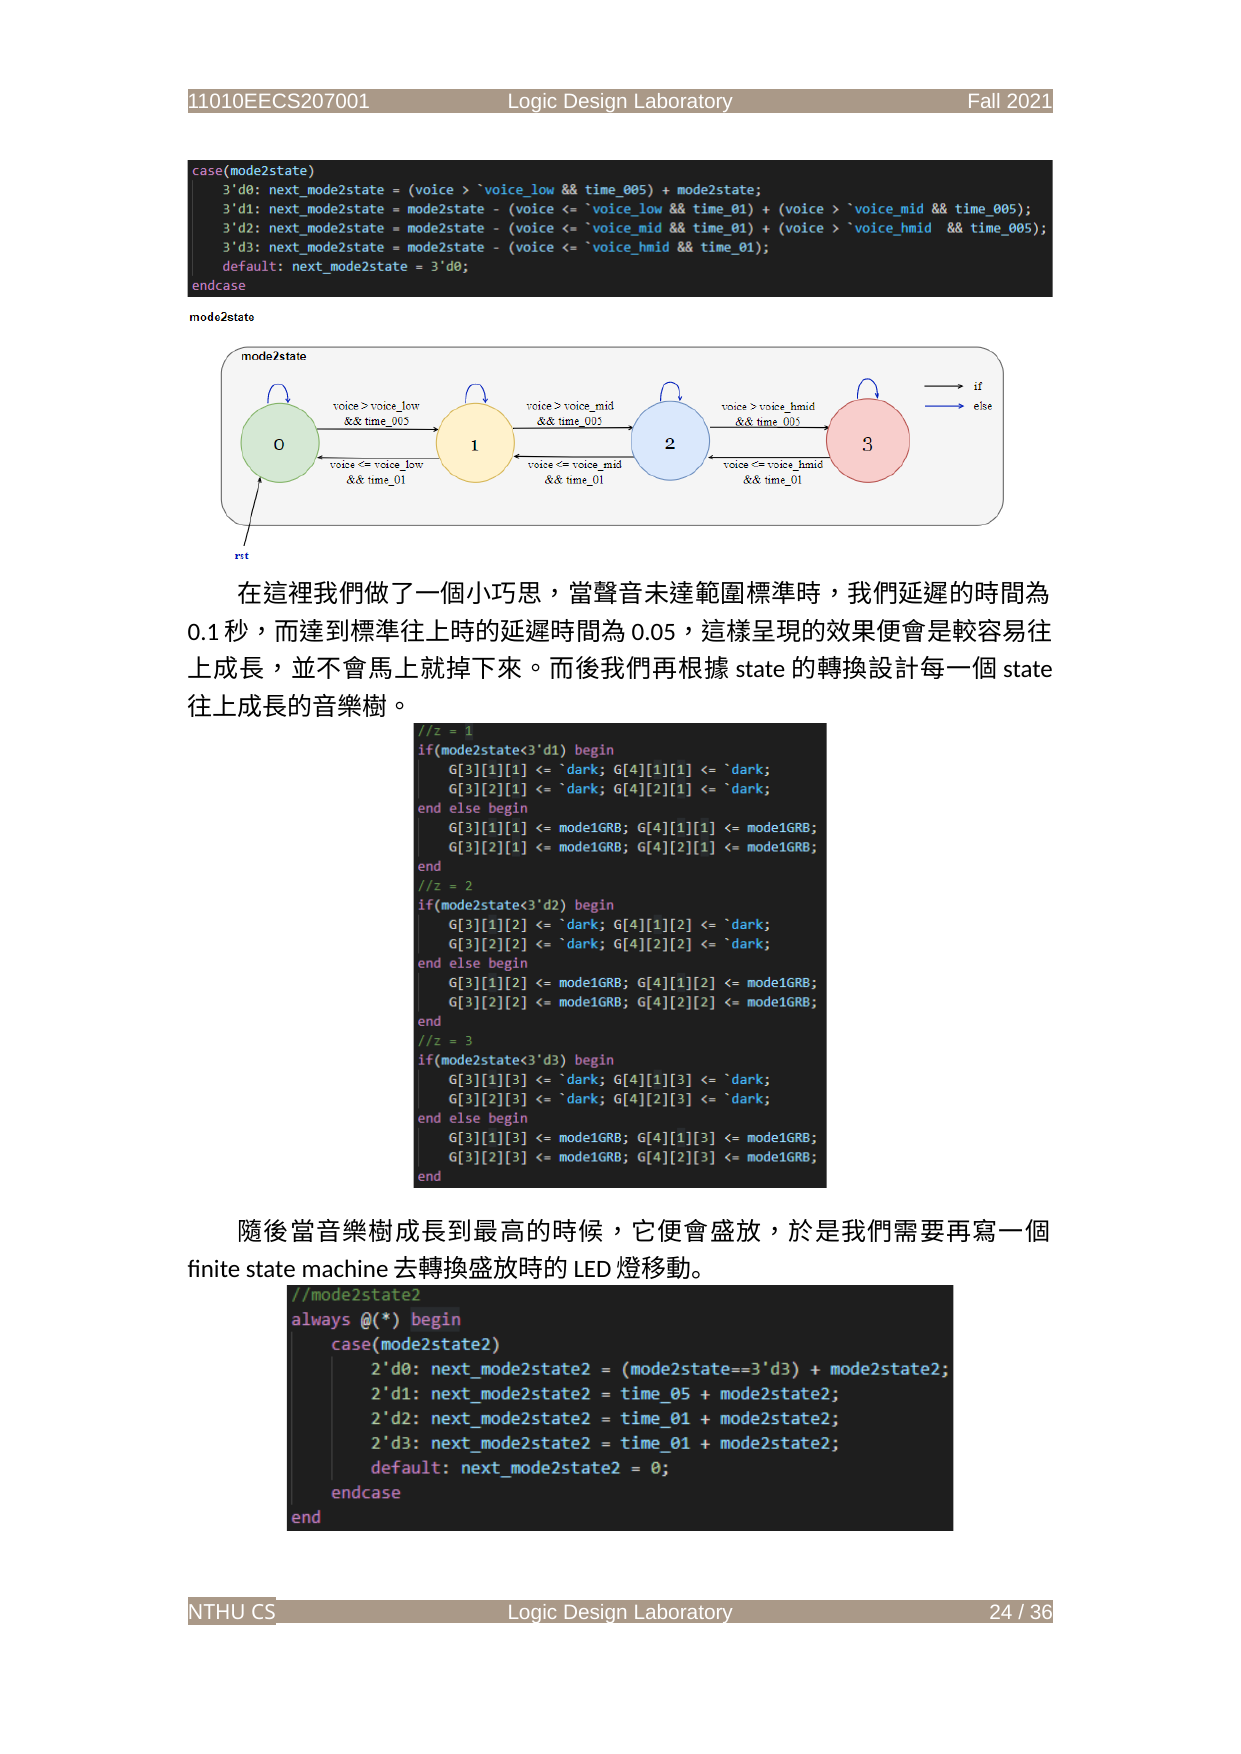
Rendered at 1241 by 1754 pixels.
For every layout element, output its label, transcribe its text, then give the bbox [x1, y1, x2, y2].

picture [413, 723, 827, 1188]
text 在這裡我們做了一個小巧思，當聲音未達範圍標準時，我們延遲的時間為0.1秒，而達到標準往上時的延遲時間為0.05，這樣呈現的效果便會是較容易往上成長，並不會馬上就掉下來。而後我們再根據state的轉換設計每一個state往上成長的音樂樹。 [187, 573, 1053, 723]
picture [286, 1285, 954, 1531]
picture [187, 160, 1053, 297]
text 隨後當音樂樹成長到最高的時候，它便會盛放，於是我們需要再寫一個finite state machine去轉換盛放時的LED燈移動。 [187, 1211, 1053, 1286]
picture [187, 310, 1053, 566]
